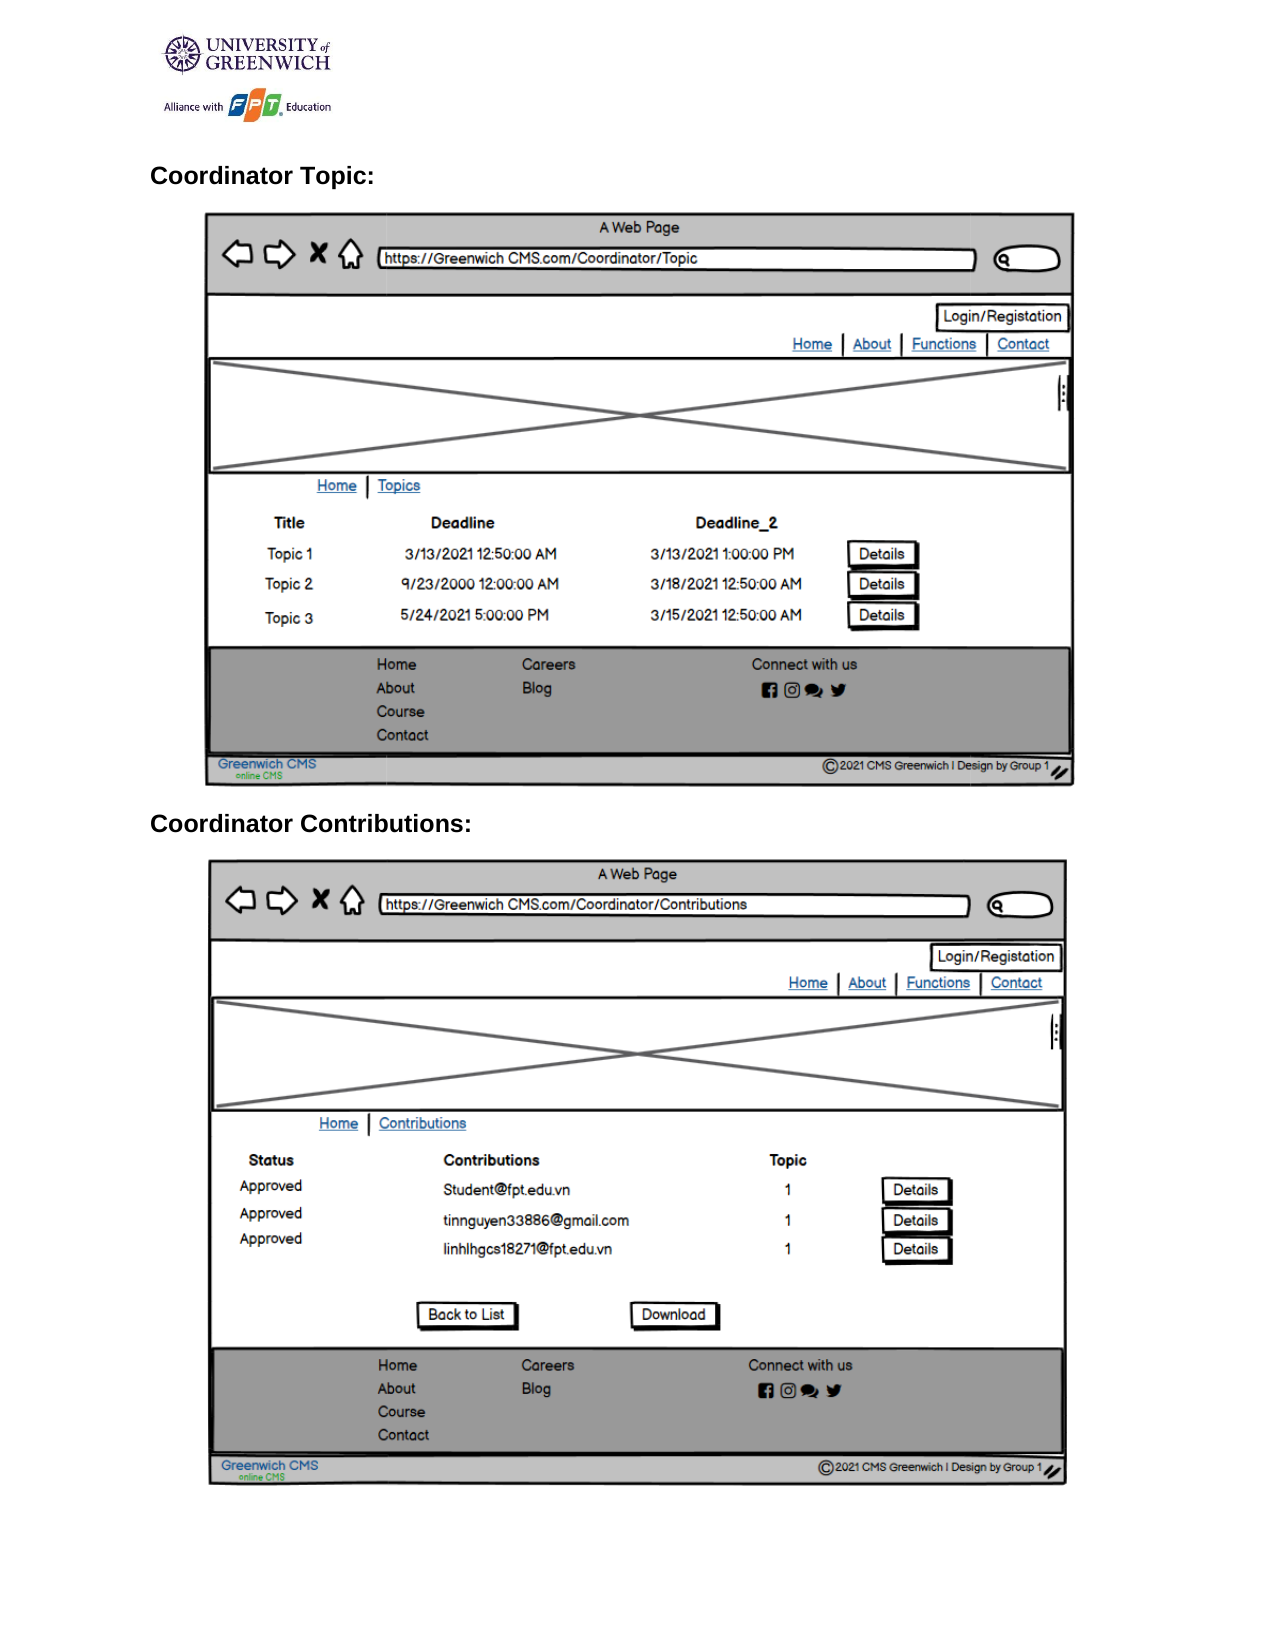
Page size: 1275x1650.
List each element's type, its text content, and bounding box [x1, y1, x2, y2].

picture [199, 208, 1076, 791]
text Coordinator Contributions: [150, 809, 1125, 838]
picture [205, 856, 1070, 1488]
text Coordinator Topic: [150, 161, 1125, 190]
picture [150, 21, 343, 133]
